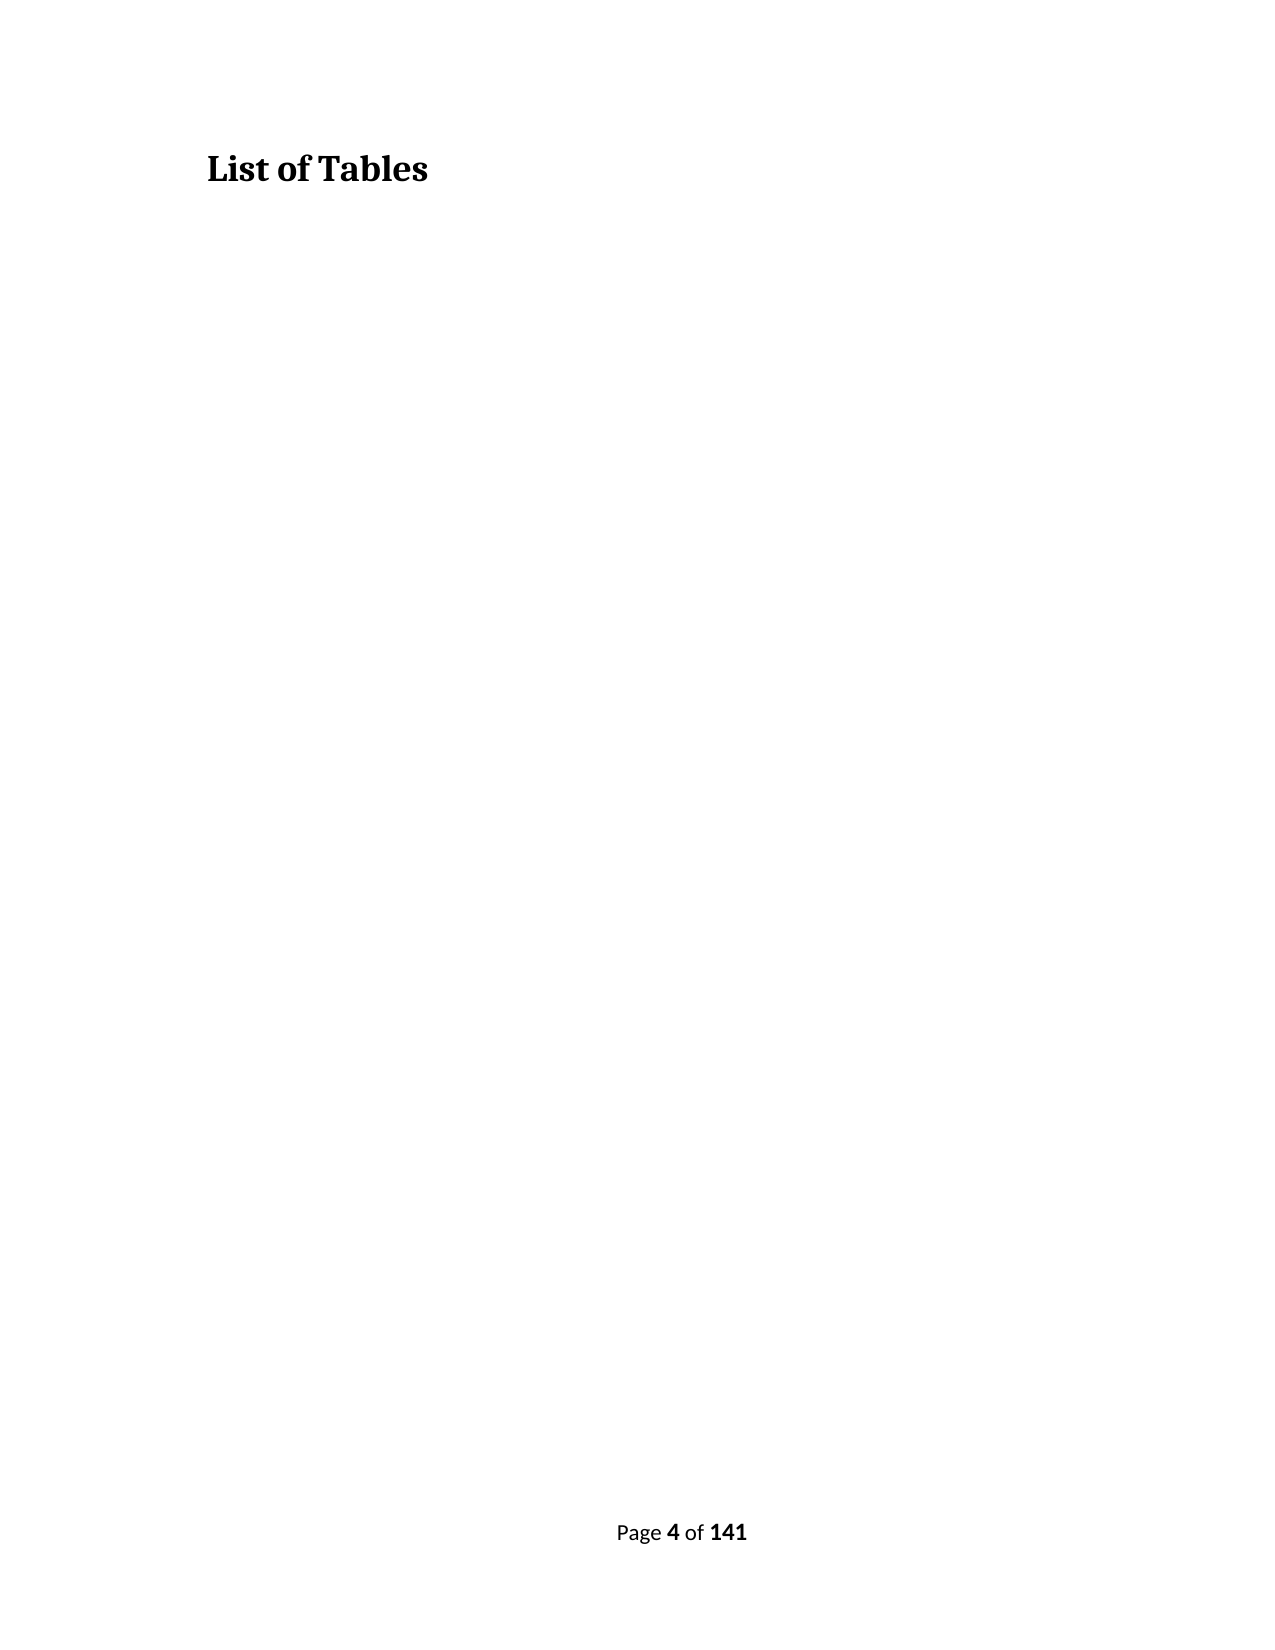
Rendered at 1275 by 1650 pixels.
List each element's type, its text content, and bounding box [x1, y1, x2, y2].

text List of Tables [207, 148, 1157, 191]
